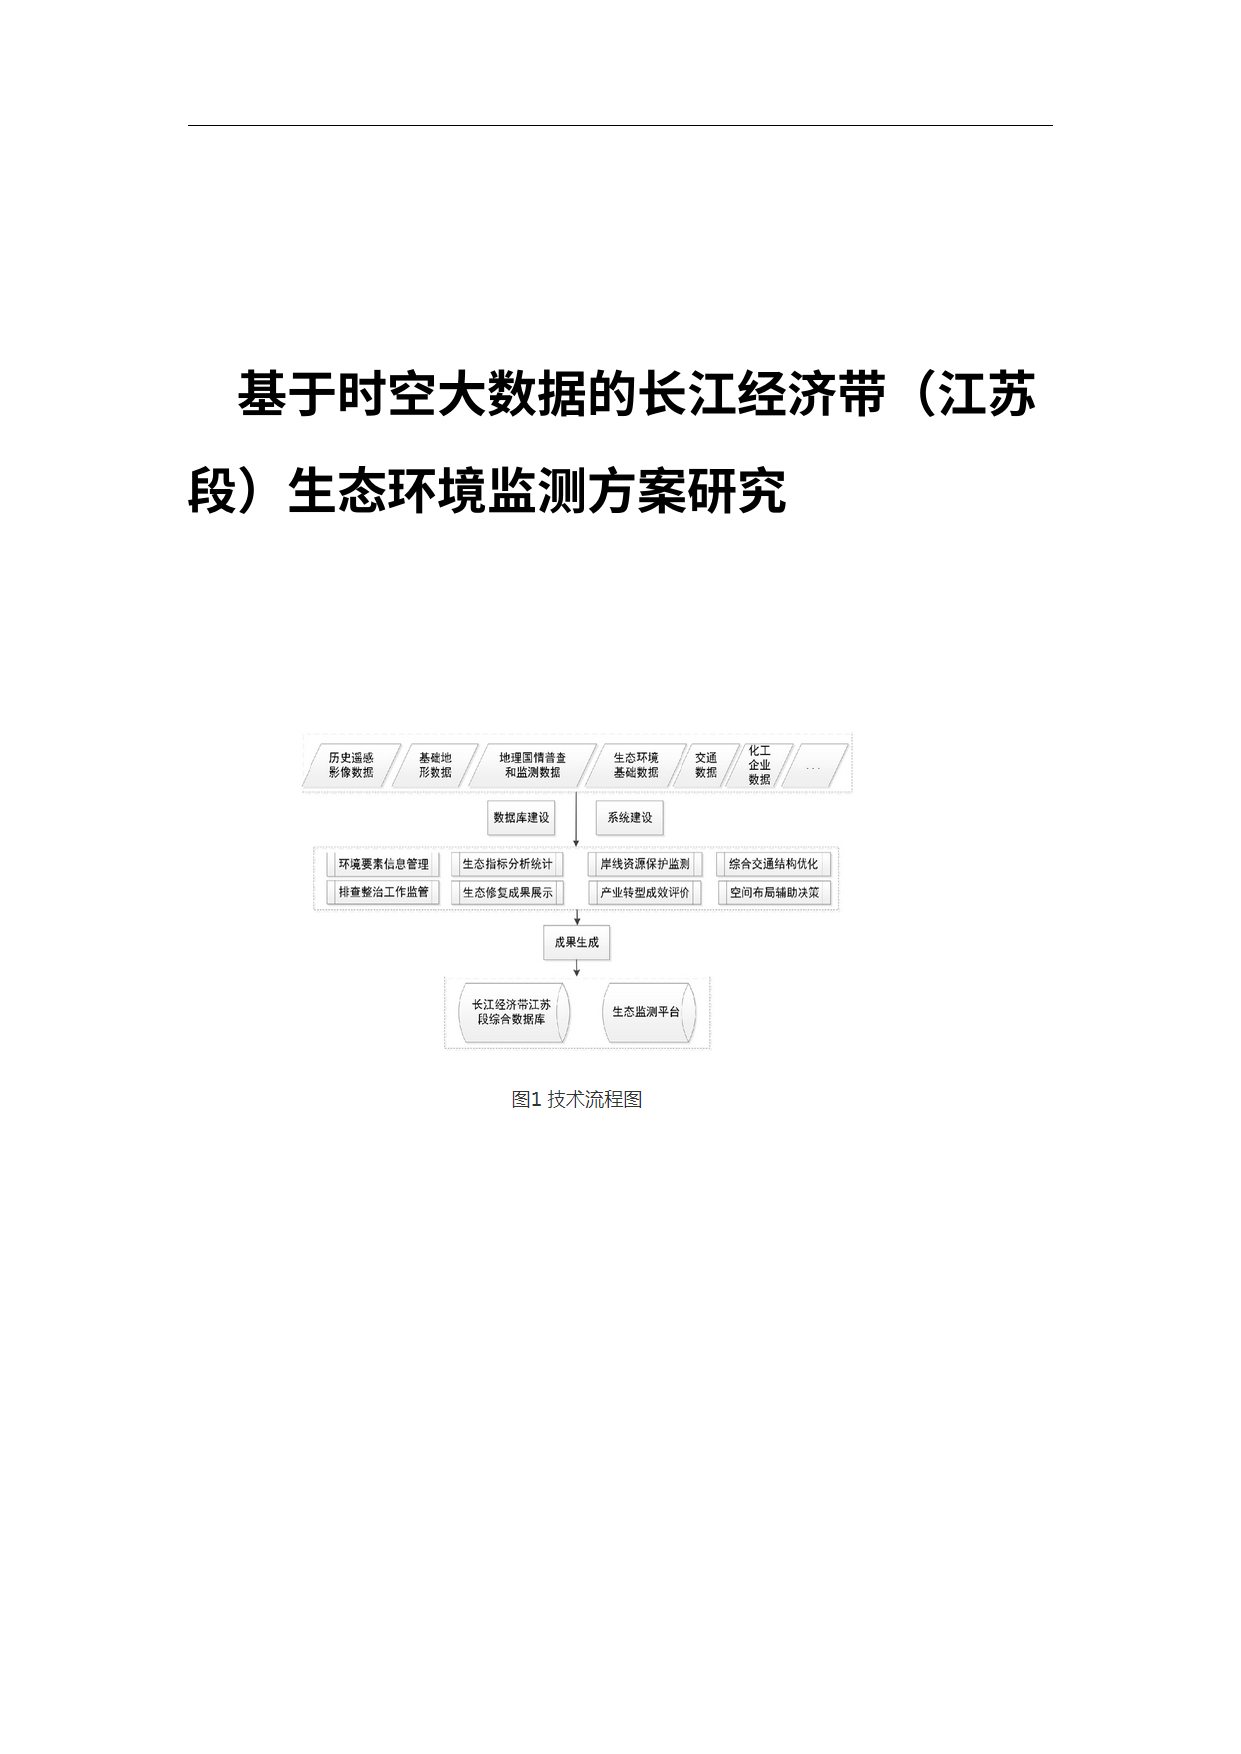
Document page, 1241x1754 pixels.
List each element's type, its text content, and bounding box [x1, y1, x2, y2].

picture [187, 690, 1053, 1143]
text 基于时空大数据的长江经济带（江苏段）生态环境监测方案研究 [187, 342, 1053, 537]
